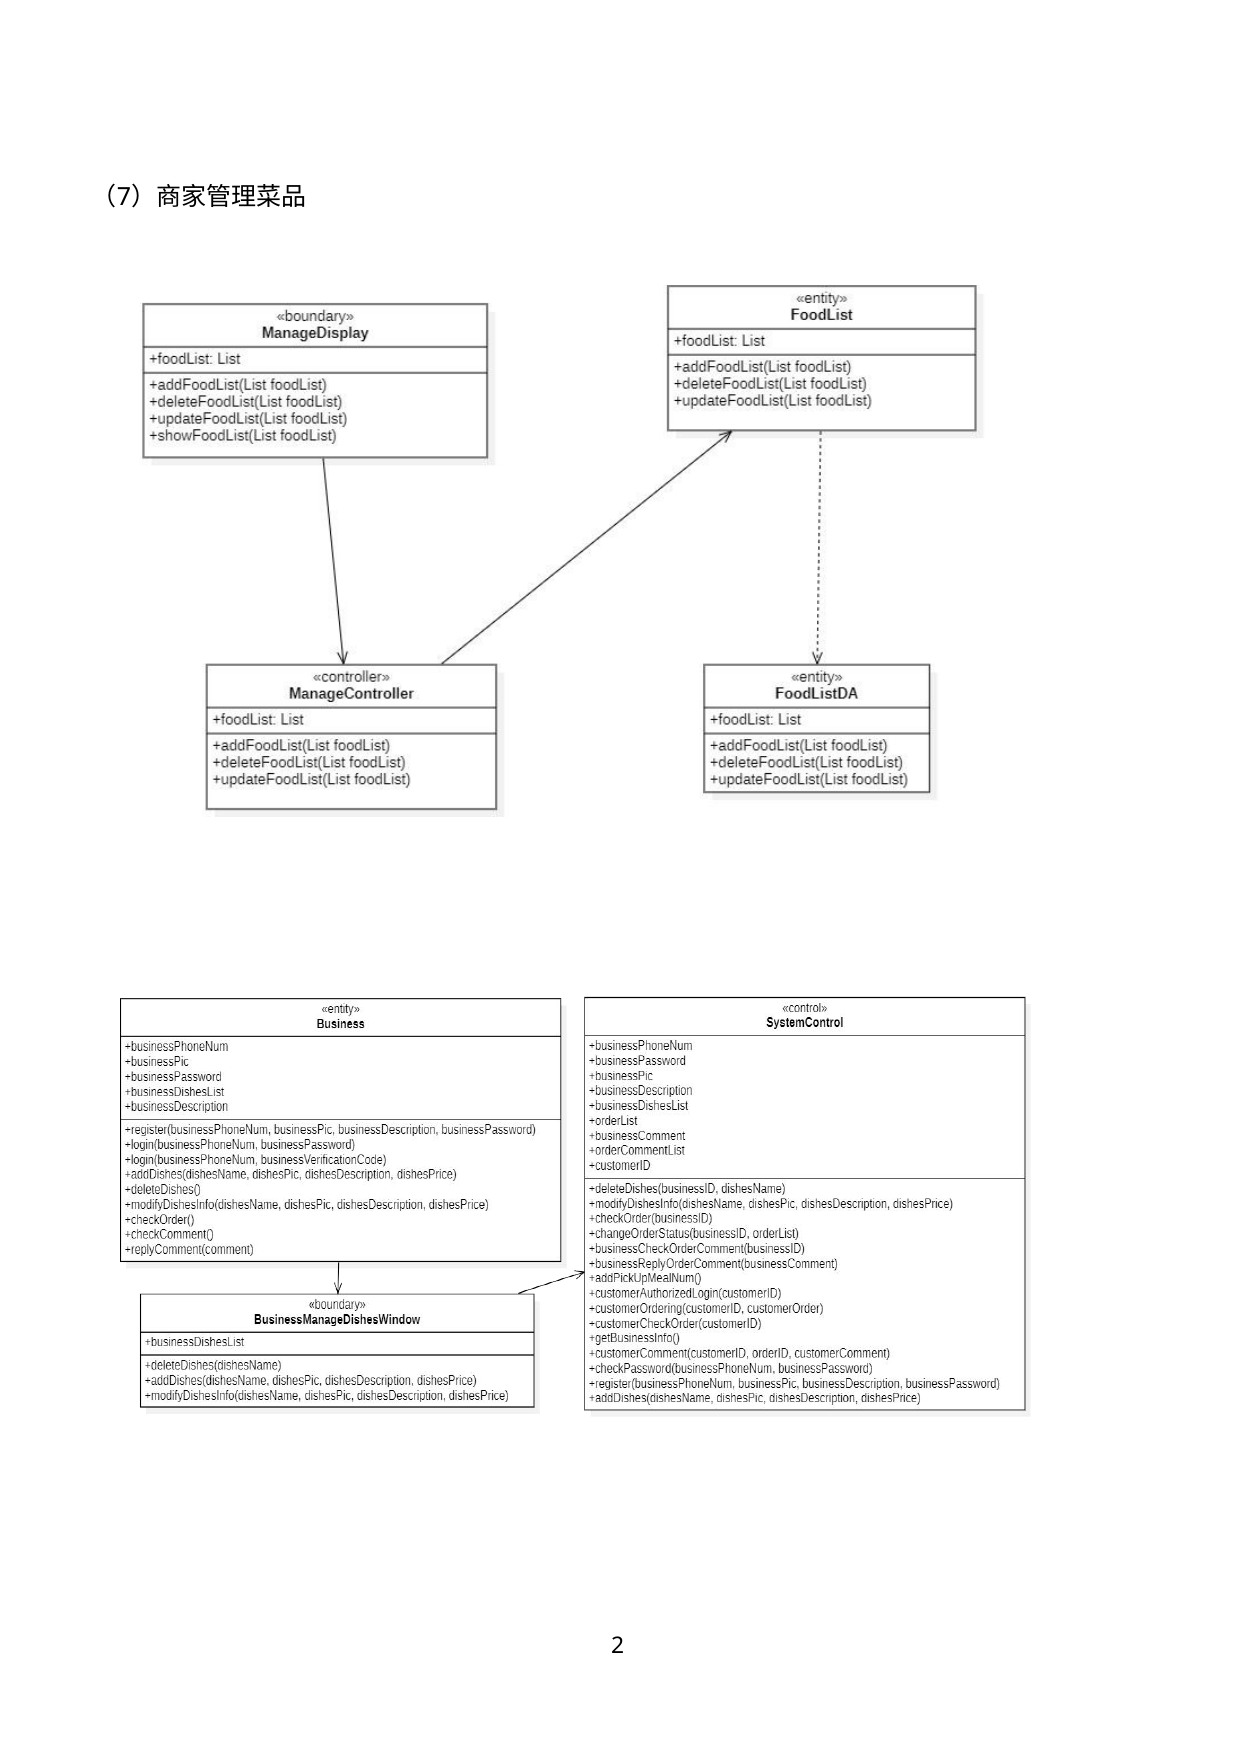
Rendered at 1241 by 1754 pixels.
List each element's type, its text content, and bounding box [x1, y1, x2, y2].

text （7）商家管理菜品 [92, 182, 1153, 211]
picture [139, 285, 988, 817]
picture [120, 996, 1031, 1417]
